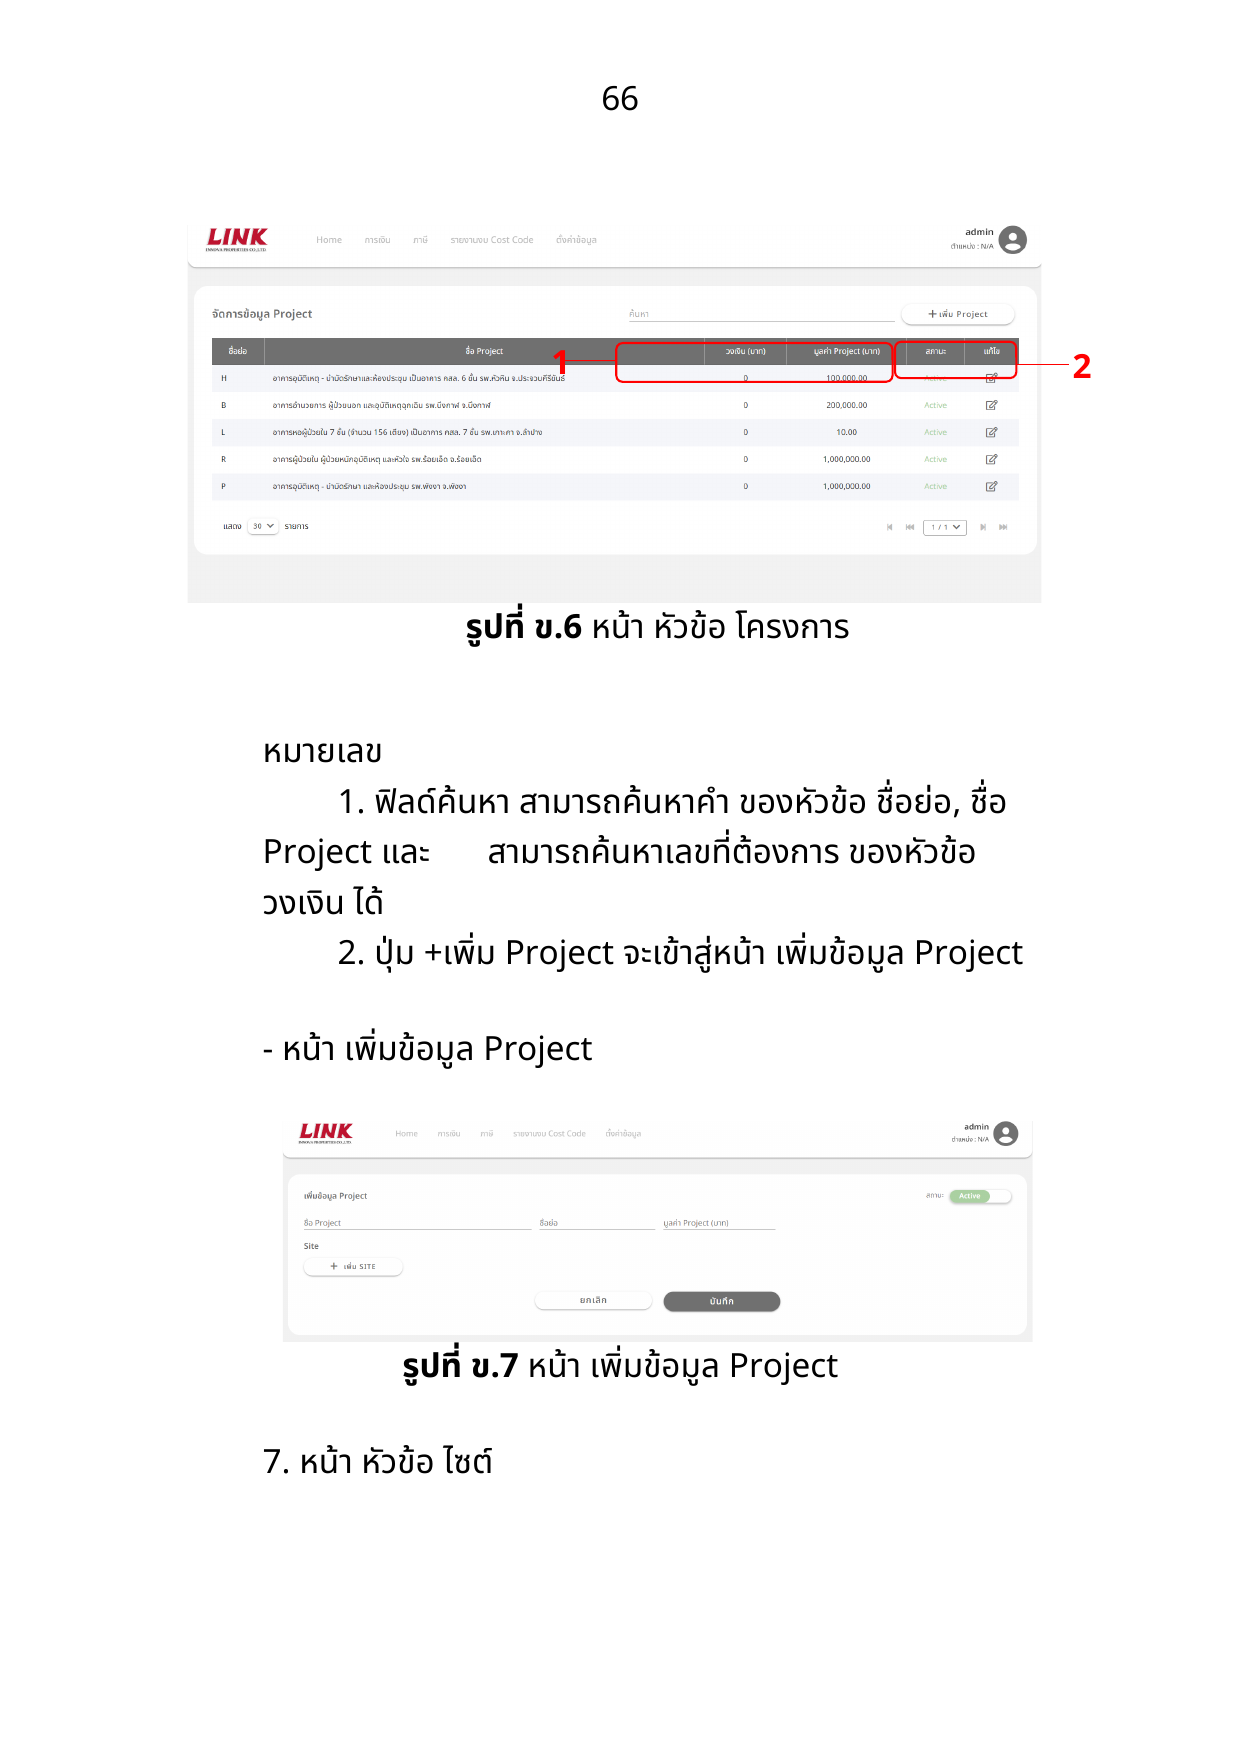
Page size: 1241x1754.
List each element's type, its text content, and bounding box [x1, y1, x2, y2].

text รูปที่ ข.7 หน้า เพิ่มข้อมูล Project [187, 1342, 1053, 1392]
picture [282, 1121, 1033, 1342]
picture [618, 345, 891, 380]
text หมายเลข [187, 727, 1053, 777]
picture [897, 343, 1015, 377]
list 1. ฟิลด์ค้นหา สามารถค้นหาคำ ของหัวข้อ ชื่อย่อ, ชื่อ Project และ สามารถค้นหาเลขที่ต้องการ ของหัวข้อ วงเงิน ได้ [262, 777, 1053, 929]
text 7. หน้า หัวข้อ ไซต์ [187, 1438, 1053, 1488]
text รูปที่ ข.6 หน้า หัวข้อ โครงการ [187, 603, 1053, 654]
picture [187, 225, 1042, 603]
list - หน้า เพิ่มข้อมูล Project [262, 1025, 1053, 1076]
list 2. ปุ่ม +เพิ่ม Project จะเข้าสู่หน้า เพิ่มข้อมูล Project [262, 929, 1053, 980]
